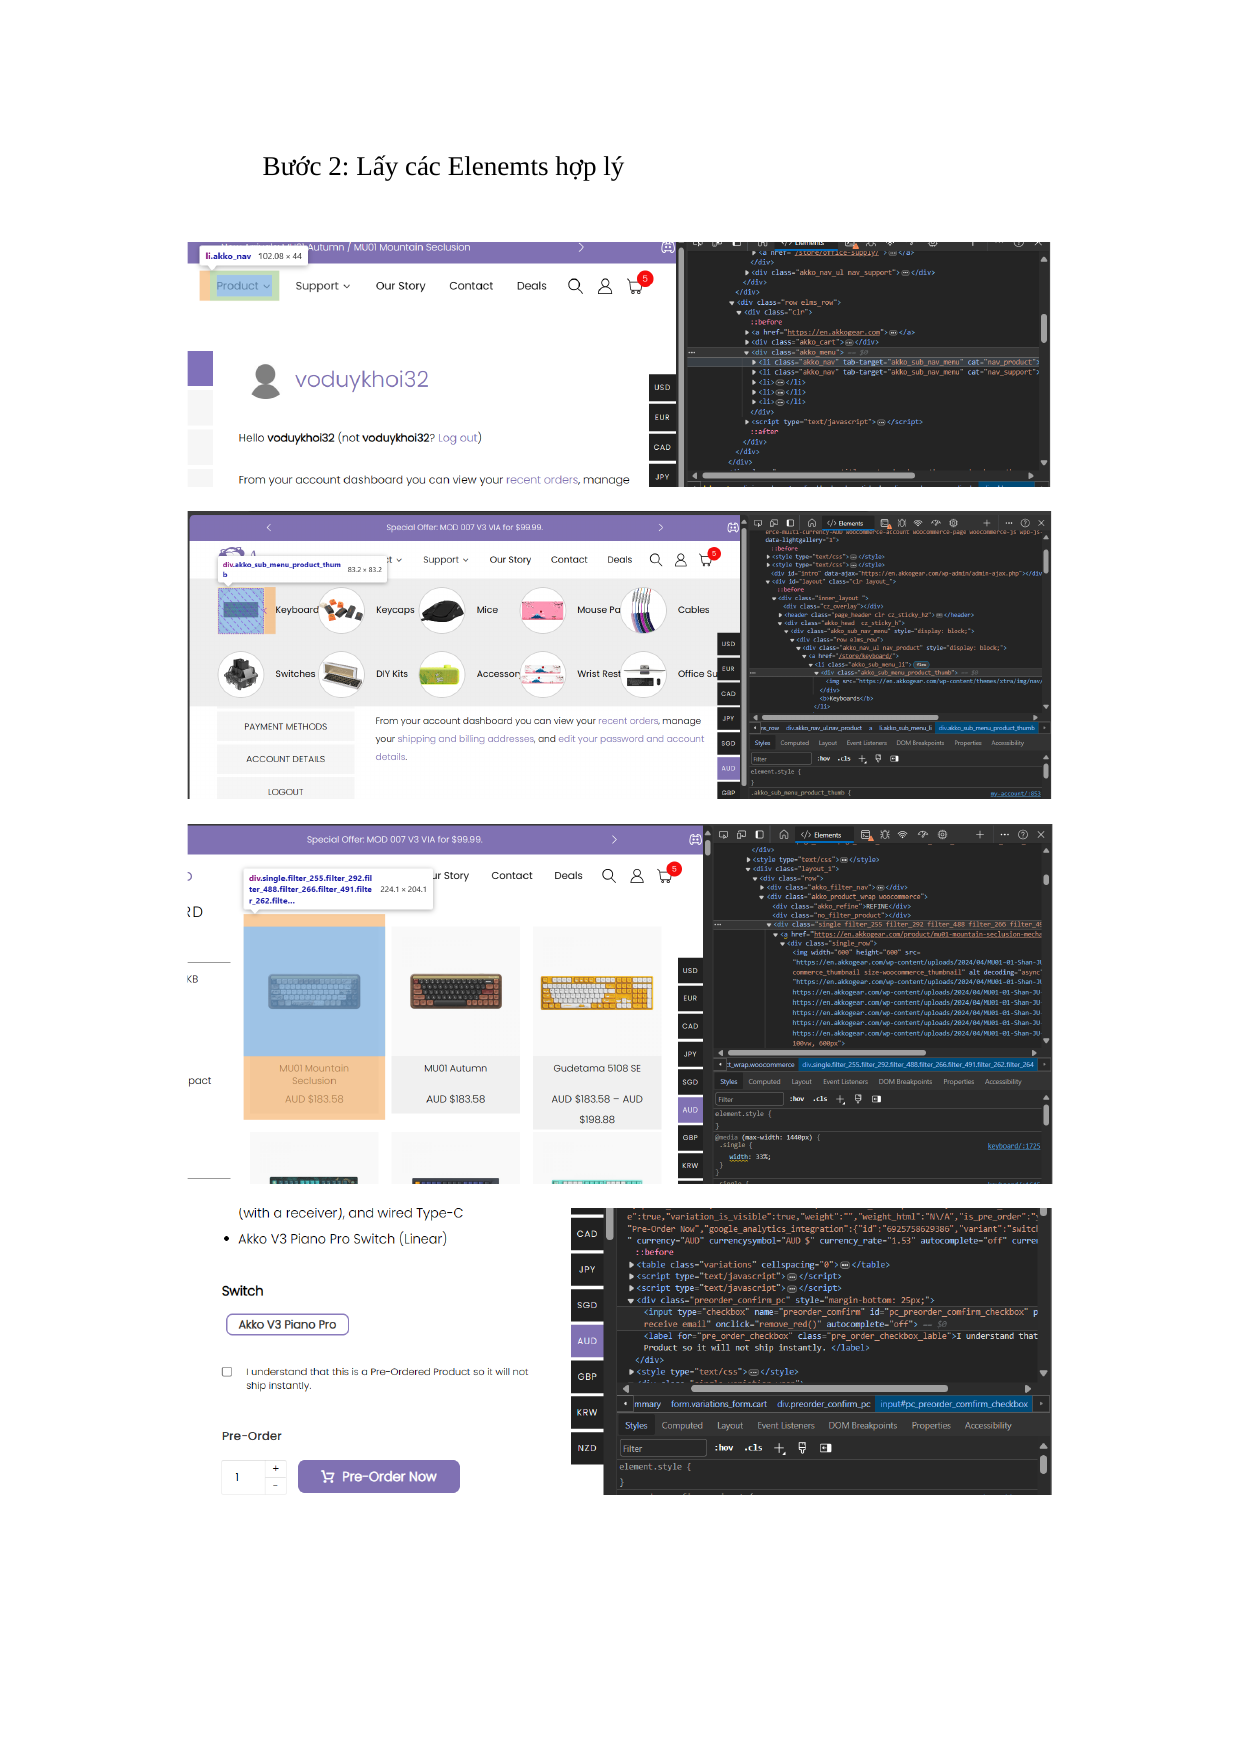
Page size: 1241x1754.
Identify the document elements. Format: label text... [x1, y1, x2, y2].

picture [187, 824, 1053, 1184]
list Bước 2: Lấy các Elenemts hợp lý [187, 150, 1053, 181]
picture [187, 1208, 1052, 1495]
picture [187, 242, 1051, 487]
picture [187, 511, 1052, 799]
